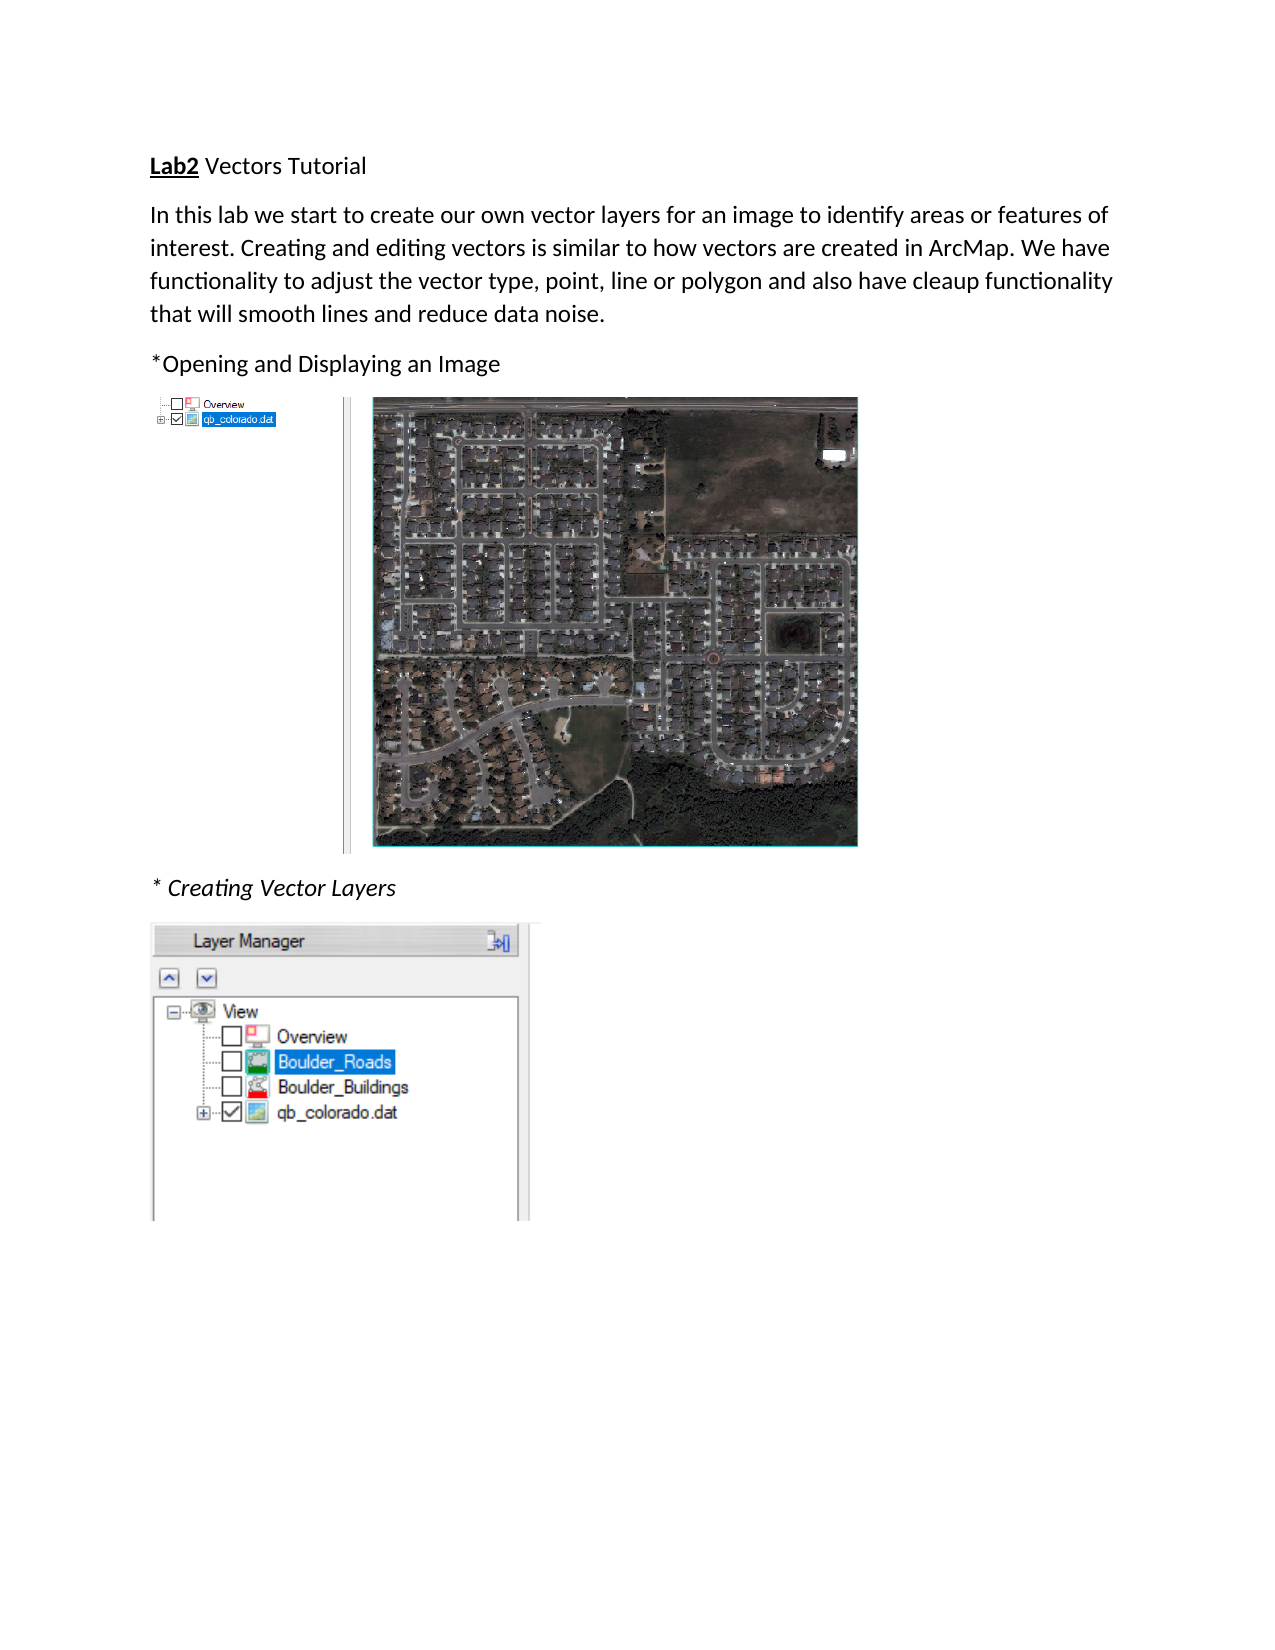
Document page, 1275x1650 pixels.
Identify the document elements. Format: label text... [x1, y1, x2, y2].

text * Creating Vector Layers [150, 872, 1125, 903]
text In this lab we start to create our own vector layers for an image to identify areas or features of interest. Creating and editing vectors is similar to how vectors are created in ArcMap. We have functionality to adjust the vector type, point, line or polygon and also have cleaup functionality that will smooth lines and reduce data noise. [150, 199, 1125, 329]
text *Opening and Displaying an Image [150, 348, 1125, 378]
picture [150, 922, 541, 1221]
picture [150, 397, 864, 854]
text Lab2 Vectors Tutorial [150, 150, 1125, 181]
